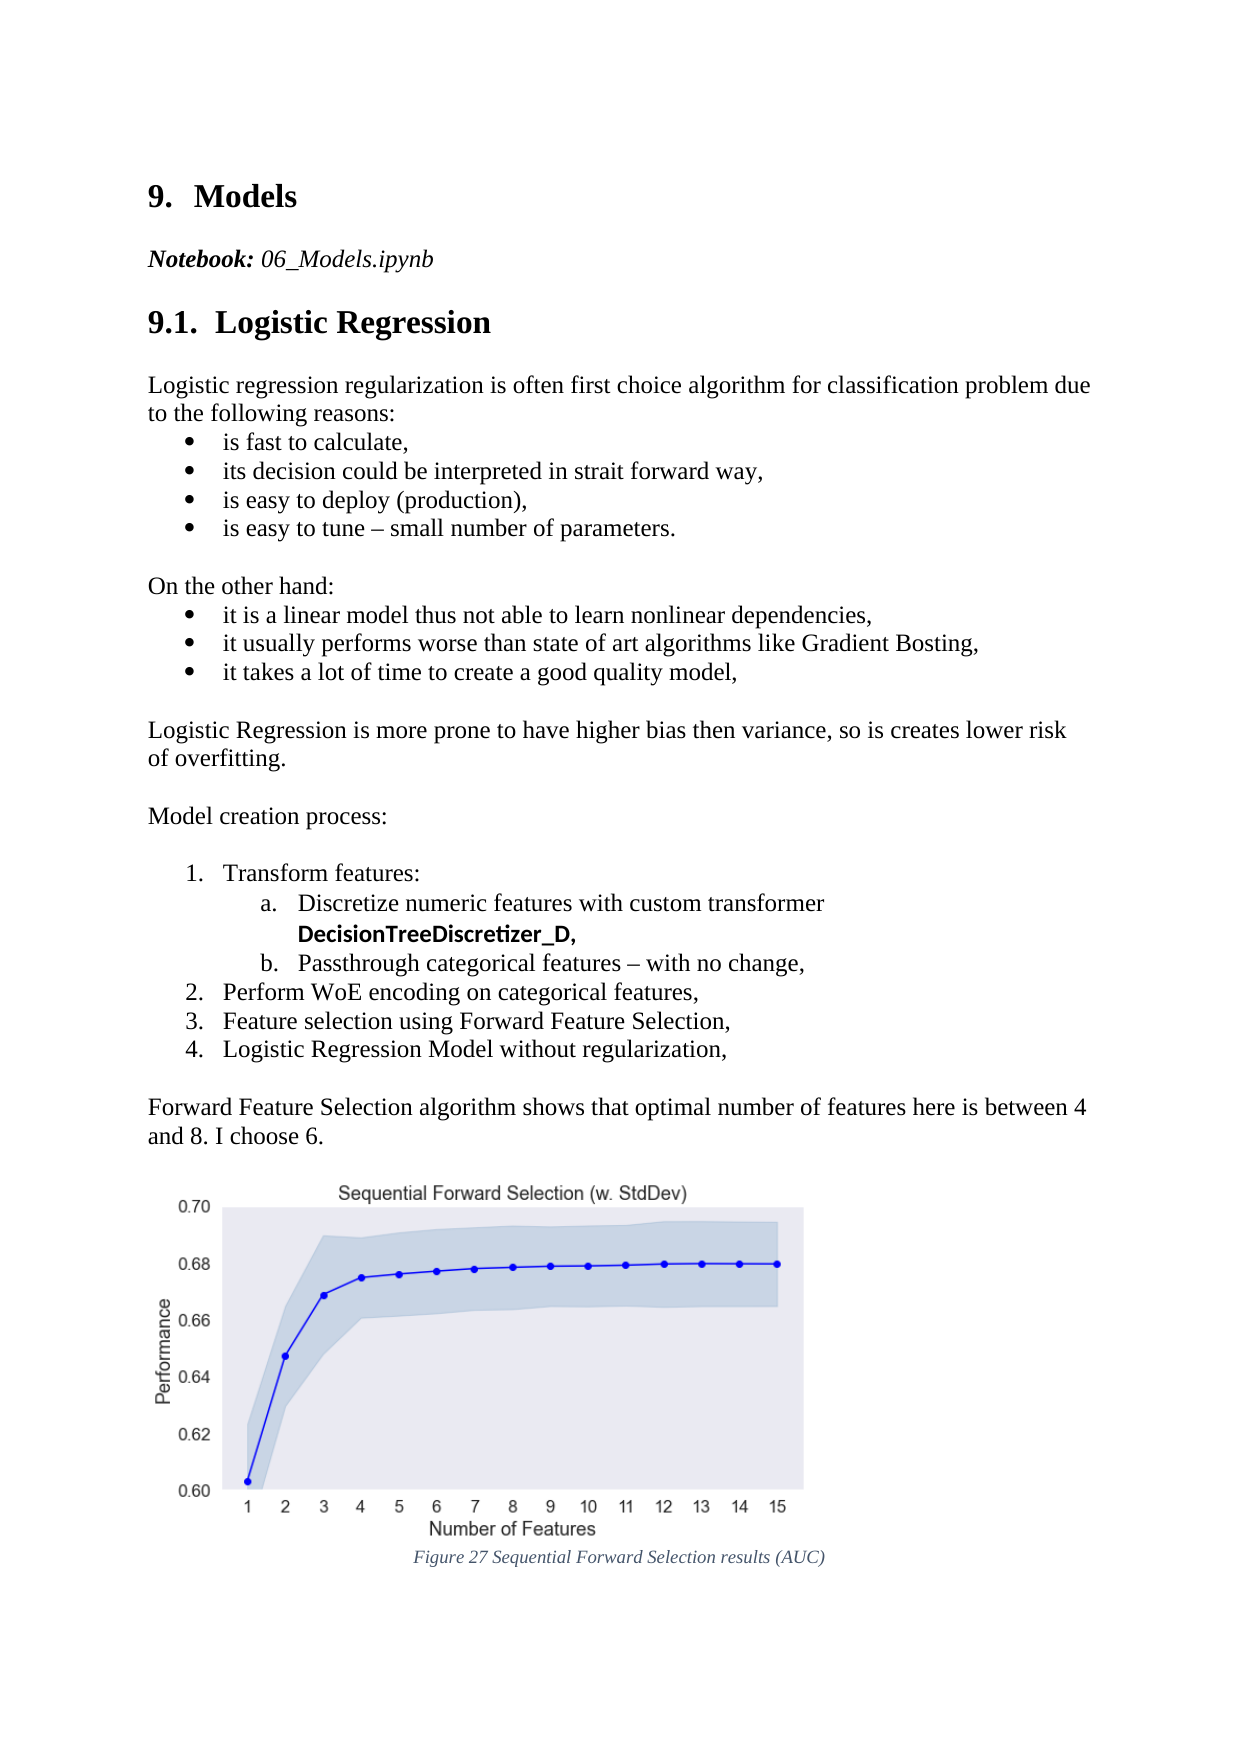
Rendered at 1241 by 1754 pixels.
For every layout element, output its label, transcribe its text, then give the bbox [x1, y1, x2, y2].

list is fast to calculate, [185, 427, 1093, 456]
text Model creation process: [148, 801, 1093, 830]
list Perform WoE encoding on categorical features, [185, 977, 1093, 1006]
list Feature selection using Forward Feature Selection, [185, 1006, 1093, 1034]
list is easy to deploy (production), [185, 485, 1093, 513]
list Discretize numeric features with custom transformer DecisionTreeDiscretizer_D, [260, 887, 1093, 948]
list it is a linear model thus not able to learn nonlinear dependencies, [185, 600, 1093, 628]
list its decision could be interpreted in strait forward way, [185, 456, 1093, 485]
text Logistic Regression is more prone to have higher bias then variance, so is creates lower risk of overfitting. [148, 715, 1093, 772]
list Logistic Regression Model without regularization, [185, 1034, 1093, 1063]
list Transform features: [185, 858, 1093, 887]
picture [147, 1178, 810, 1546]
list Passthrough categorical features – with no change, [260, 948, 1093, 977]
list it usually performs worse than state of art algorithms like Gradient Bosting, [185, 628, 1093, 657]
text Notebook: 06_Models.ipynb [148, 244, 1093, 273]
text Logistic regression regularization is often first choice algorithm for classification problem due to the following reasons: [148, 370, 1093, 427]
list it takes a lot of time to create a good quality model, [185, 657, 1093, 686]
list is easy to tune – small number of parameters. [185, 513, 1093, 542]
subtitle Models [148, 177, 1093, 215]
text Forward Feature Selection algorithm shows that optimal number of features here is between 4 and 8. I choose 6. [148, 1092, 1093, 1149]
text On the other hand: [148, 571, 1093, 600]
subtitle Logistic Regression [148, 302, 1093, 341]
text Figure 27 Sequential Forward Selection results (AUC) [148, 1546, 1093, 1567]
